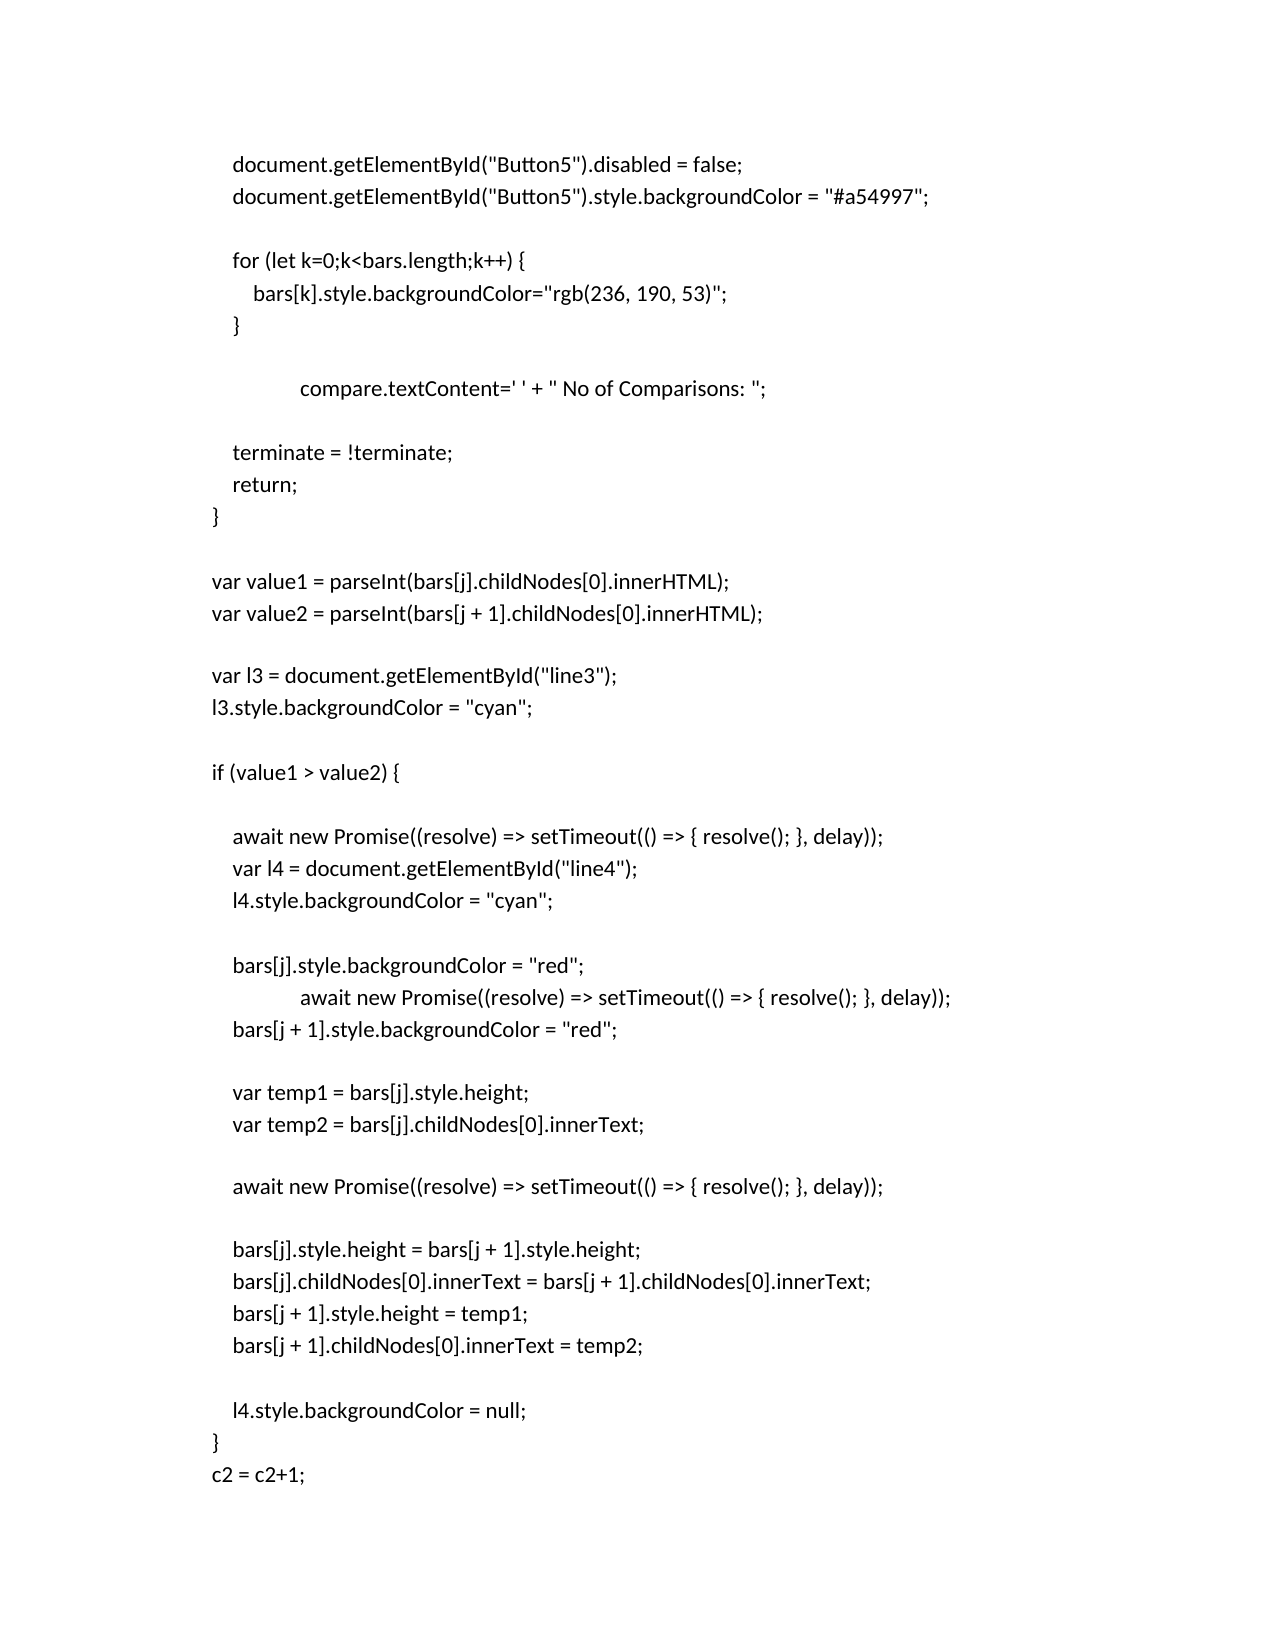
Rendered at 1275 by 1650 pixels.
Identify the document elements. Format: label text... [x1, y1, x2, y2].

text l4.style.backgroundColor = "cyan"; [150, 887, 1125, 915]
text for (let k=0;k<bars.length;k++) { [150, 247, 1125, 274]
text await new Promise((resolve) => setTimeout(() => { resolve(); }, delay)); [150, 983, 1125, 1011]
text bars[j + 1].style.height = temp1; [150, 1299, 1125, 1327]
text bars[j].childNodes[0].innerText = bars[j + 1].childNodes[0].innerText; [150, 1267, 1125, 1295]
text l3.style.backgroundColor = "cyan"; [150, 693, 1125, 722]
text return; [150, 470, 1125, 498]
text } [150, 502, 1125, 530]
text l4.style.backgroundColor = null; [150, 1396, 1125, 1424]
text await new Promise((resolve) => setTimeout(() => { resolve(); }, delay)); [150, 822, 1125, 850]
text await new Promise((resolve) => setTimeout(() => { resolve(); }, delay)); [150, 1172, 1125, 1200]
text document.getElementById("Button5").style.backgroundColor = "#a54997"; [150, 182, 1125, 210]
text bars[j].style.backgroundColor = "red"; [150, 951, 1125, 979]
text c2 = c2+1; [150, 1460, 1125, 1488]
text bars[j + 1].childNodes[0].innerText = temp2; [150, 1331, 1125, 1359]
text var l3 = document.getElementById("line3"); [150, 661, 1125, 689]
text terminate = !terminate; [150, 438, 1125, 466]
text } [150, 311, 1125, 339]
text bars[j].style.height = bars[j + 1].style.height; [150, 1235, 1125, 1263]
text } [150, 1428, 1125, 1456]
text var l4 = document.getElementById("line4"); [150, 854, 1125, 882]
text bars[k].style.backgroundColor="rgb(236, 190, 53)"; [150, 279, 1125, 307]
text compare.textContent=' ' + " No of Comparisons: "; [150, 374, 1125, 402]
text bars[j + 1].style.backgroundColor = "red"; [150, 1015, 1125, 1043]
text if (value1 > value2) { [150, 758, 1125, 786]
text var temp1 = bars[j].style.height; [150, 1078, 1125, 1106]
text var value2 = parseInt(bars[j + 1].childNodes[0].innerHTML); [150, 599, 1125, 627]
text var value1 = parseInt(bars[j].childNodes[0].innerHTML); [150, 567, 1125, 595]
text document.getElementById("Button5").disabled = false; [150, 150, 1125, 178]
text var temp2 = bars[j].childNodes[0].innerText; [150, 1110, 1125, 1138]
